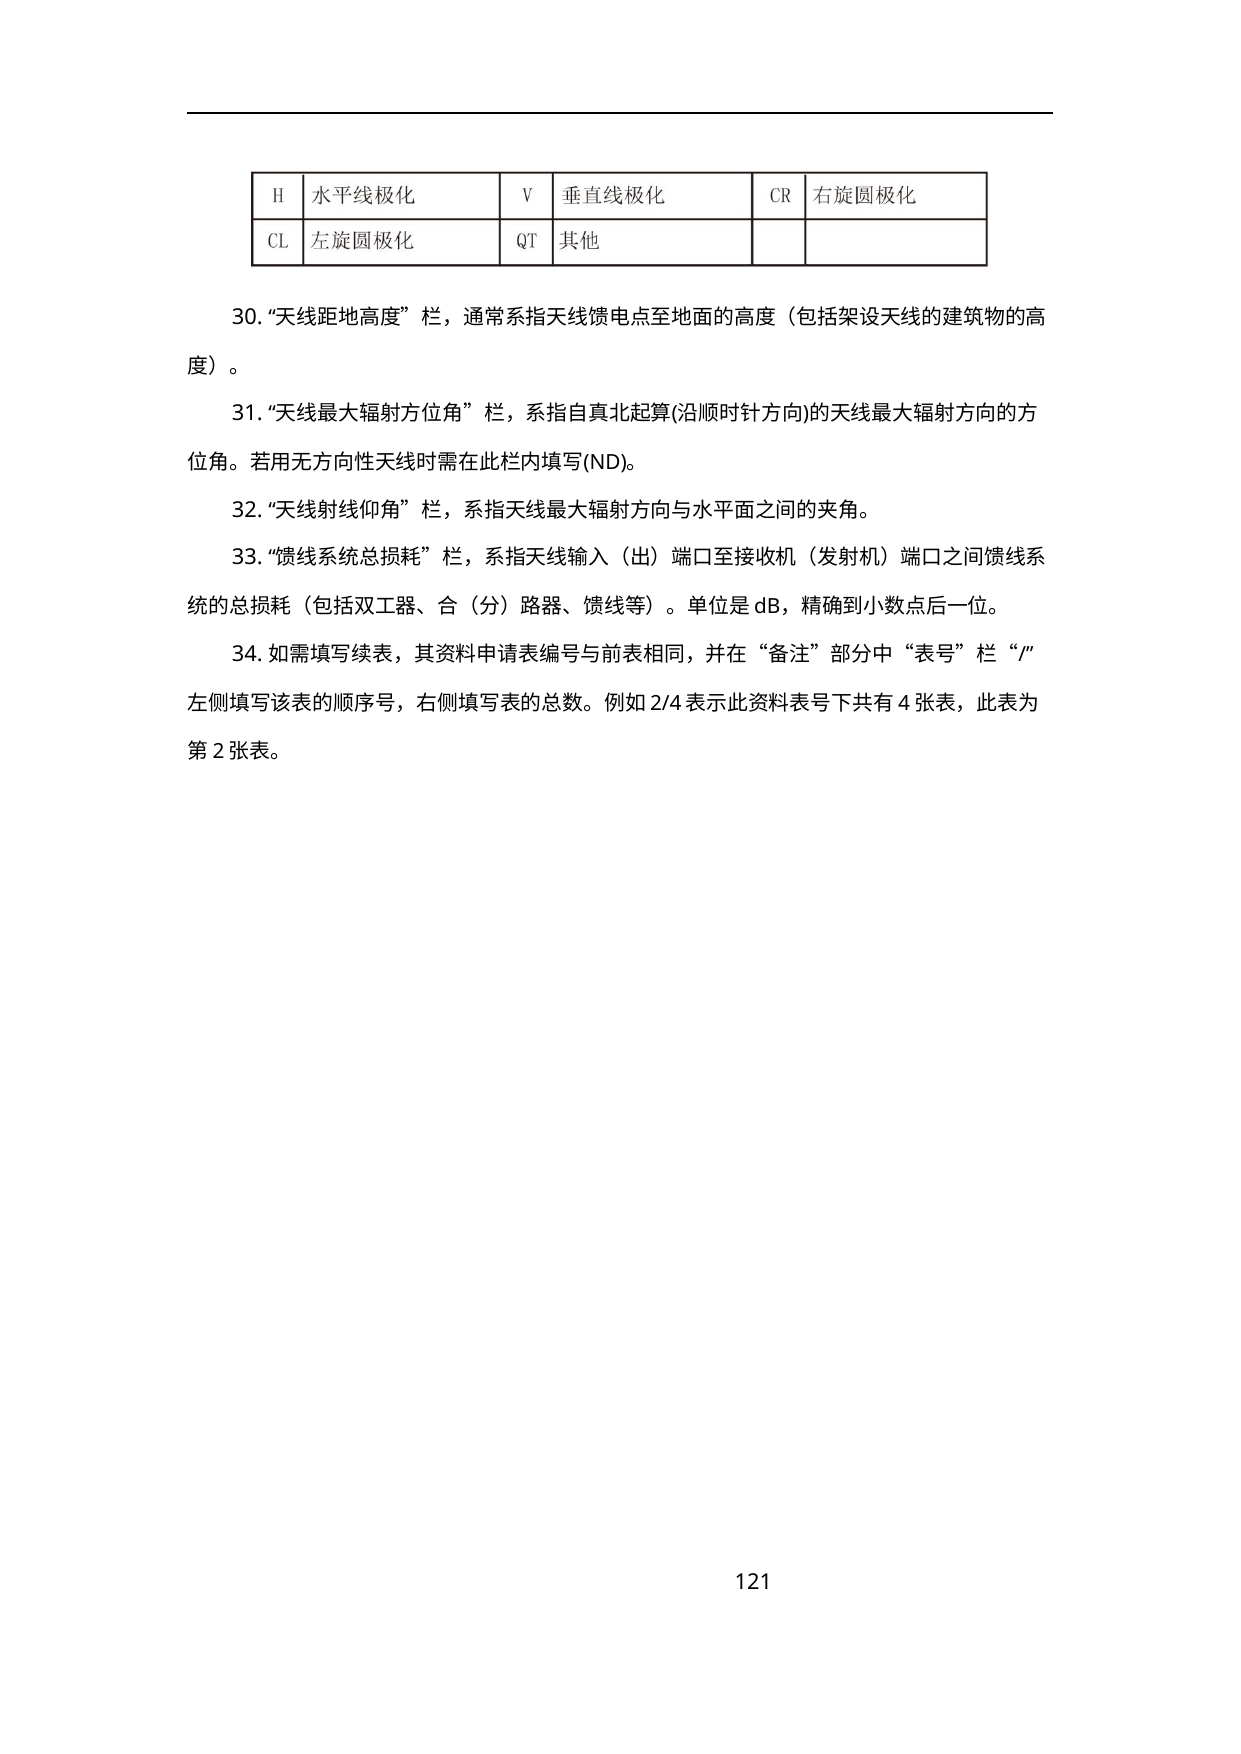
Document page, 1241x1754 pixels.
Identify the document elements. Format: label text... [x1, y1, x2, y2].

picture [251, 165, 989, 279]
list “馈线系统总损耗”栏，系指天线输入（出）端口至接收机（发射机）端口之间馈线系统的总损耗（包括双工器、合（分）路器、馈线等）。单位是dB，精确到小数点后一位。 [187, 539, 1053, 621]
list “天线最大辐射方位角”栏，系指自真北起算(沿顺时针方向)的天线最大辐射方向的方位角。若用无方向性天线时需在此栏内填写(ND)。 [187, 396, 1053, 477]
list “天线距地高度”栏，通常系指天线馈电点至地面的高度（包括架设天线的建筑物的高度）。 [187, 299, 1053, 380]
list 如需填写续表，其资料申请表编号与前表相同，并在“备注”部分中“表号”栏“/”左侧填写该表的顺序号，右侧填写表的总数。例如2/4表示此资料表号下共有4张表，此表为第2张表。 [187, 636, 1053, 766]
list “天线射线仰角”栏，系指天线最大辐射方向与水平面之间的夹角。 [187, 492, 1053, 524]
